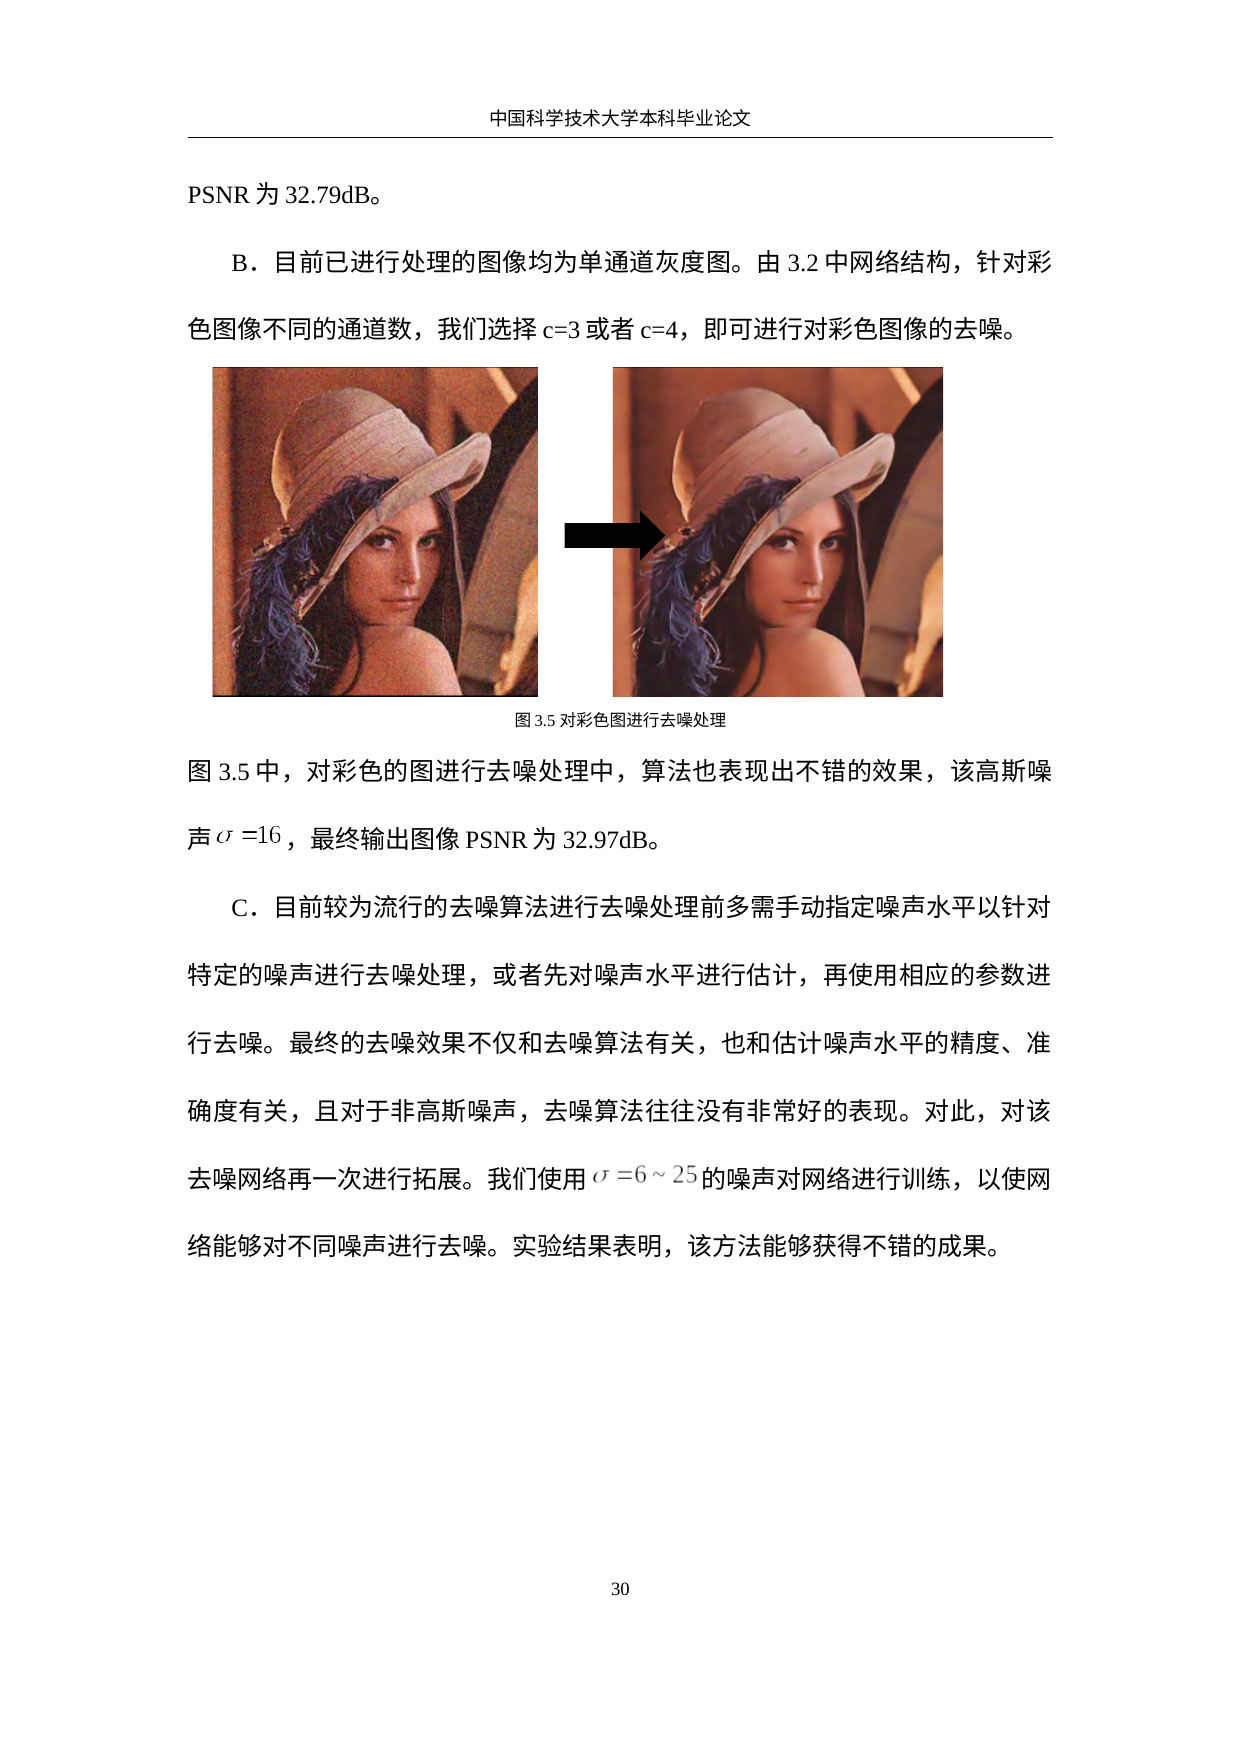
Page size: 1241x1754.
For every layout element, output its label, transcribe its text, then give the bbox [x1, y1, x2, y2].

picture [612, 367, 944, 697]
picture [212, 367, 538, 697]
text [187, 158, 1053, 226]
text 图3.5 对彩色图进行去噪处理 [187, 702, 1053, 736]
text 图3.5中，对彩色的图进行去噪处理中，算法也表现出不错的效果，该高斯噪声，最终输出图像PSNR为32.97dB。 [187, 736, 1053, 871]
text C．目前较为流行的去噪算法进行去噪处理前多需手动指定噪声水平以针对特定的噪声进行去噪处理，或者先对噪声水平进行估计，再使用相应的参数进行去噪。最终的去噪效果不仅和去噪算法有关，也和估计噪声水平的精度、准确度有关，且对于非高斯噪声，去噪算法往往没有非常好的表现。对此，对该去噪网络再一次进行拓展。我们使用的噪声对网络进行训练，以使网络能够对不同噪声进行去噪。实验结果表明，该方法能够获得不错的成果。 [187, 871, 1053, 1279]
text B．目前已进行处理的图像均为单通道灰度图。由3.2中网络结构，针对彩色图像不同的通道数，我们选择c=3或者c=4，即可进行对彩色图像的去噪。 [187, 226, 1053, 362]
